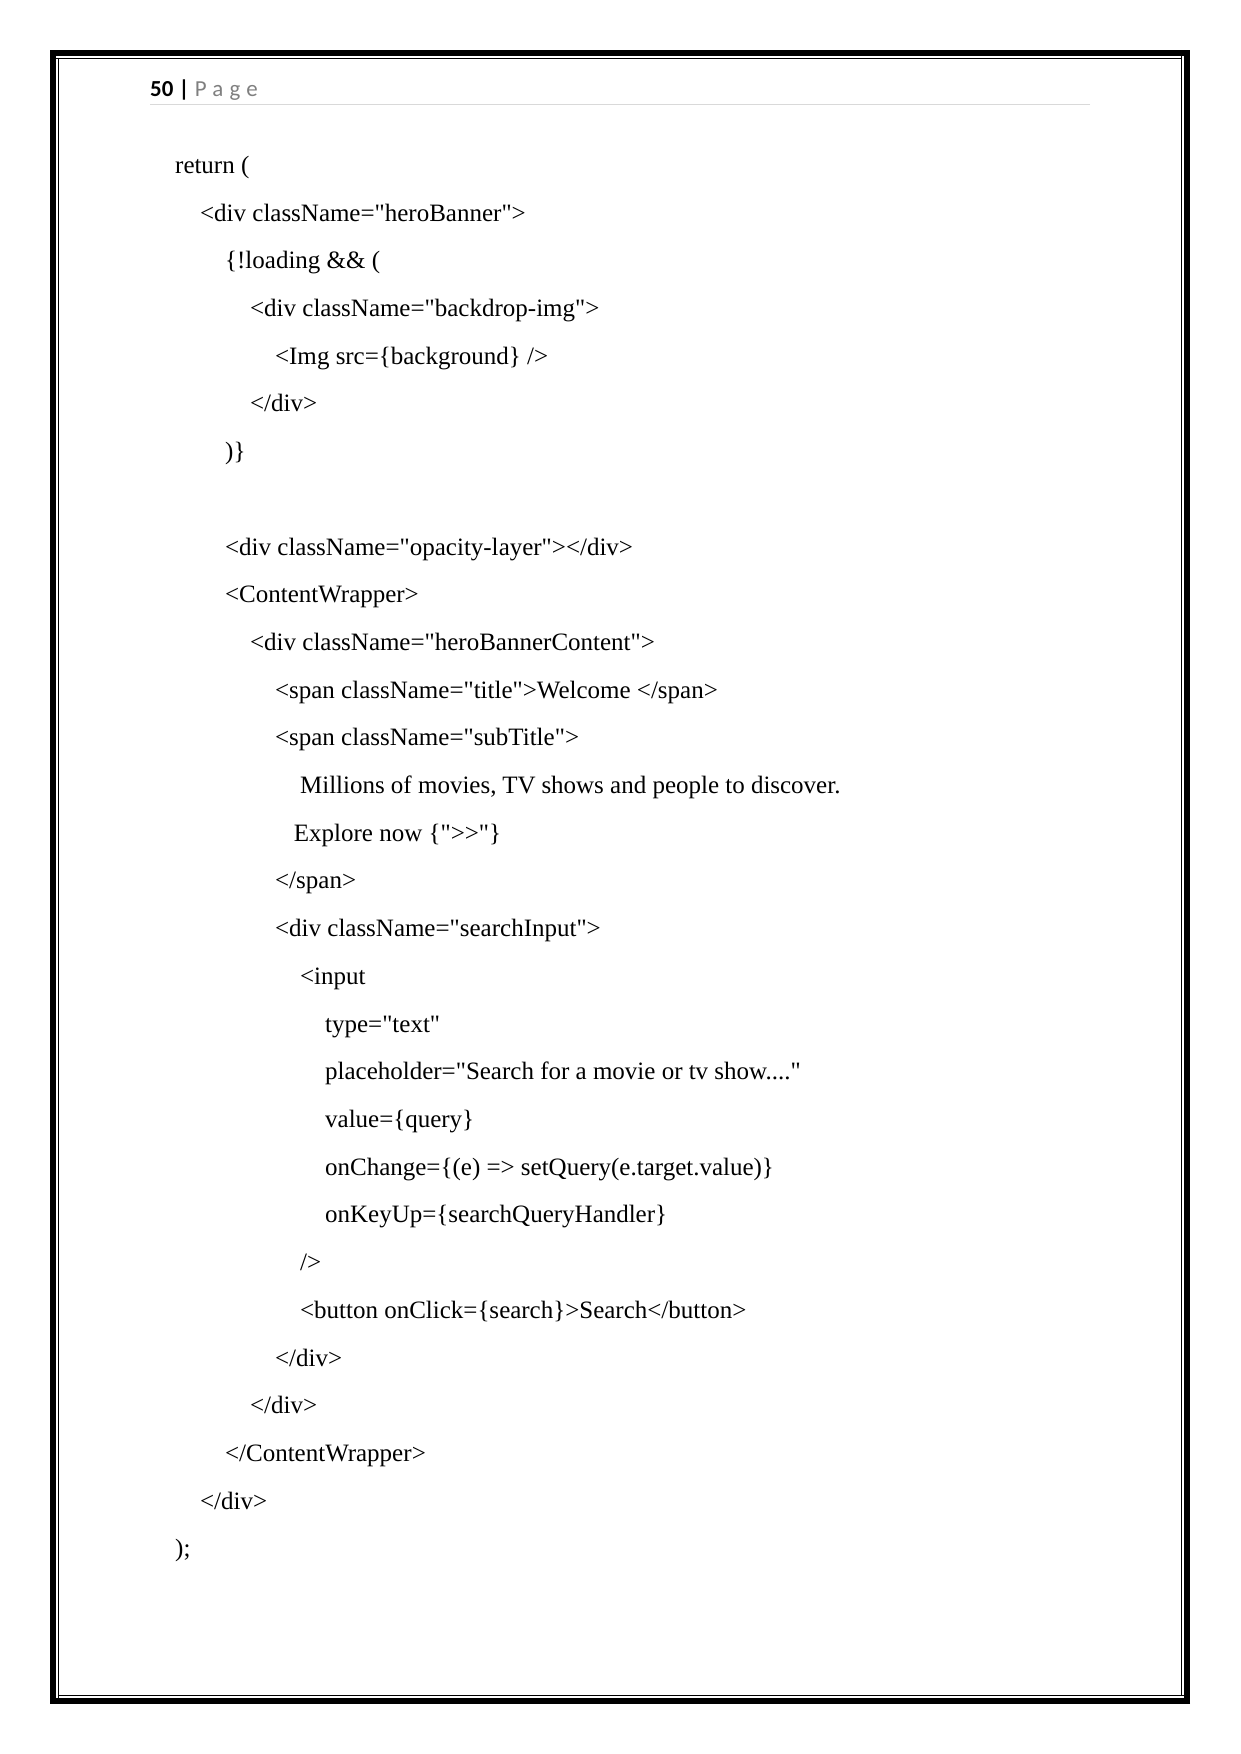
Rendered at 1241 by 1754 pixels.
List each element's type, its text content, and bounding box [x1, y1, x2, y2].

text </div> [150, 1390, 1090, 1419]
text <div className="opacity-layer"></div> [150, 532, 1090, 560]
text onChange={(e) => setQuery(e.target.value)} [150, 1152, 1090, 1181]
text </div> [150, 1486, 1090, 1514]
text {!loading && ( [150, 245, 1090, 274]
text <div className="heroBanner"> [150, 198, 1090, 226]
text /> [150, 1247, 1090, 1276]
text <div className="searchInput"> [150, 913, 1090, 942]
text <div className="backdrop-img"> [150, 293, 1090, 322]
text <div className="heroBannerContent"> [150, 627, 1090, 656]
text return ( [150, 150, 1090, 179]
text Explore now {">>"} [150, 818, 1090, 847]
text <span className="title">Welcome </span> [150, 675, 1090, 703]
text <button onClick={search}>Search</button> [150, 1295, 1090, 1324]
text </div> [150, 388, 1090, 417]
text ); [150, 1533, 1090, 1562]
text placeholder="Search for a movie or tv show...." [150, 1056, 1090, 1085]
text </div> [150, 1343, 1090, 1371]
text </ContentWrapper> [150, 1438, 1090, 1467]
text <span className="subTitle"> [150, 722, 1090, 751]
text value={query} [150, 1104, 1090, 1133]
text type="text" [150, 1009, 1090, 1037]
text <Img src={background} /> [150, 341, 1090, 369]
text <input [150, 961, 1090, 990]
text Millions of movies, TV shows and people to discover. [150, 770, 1090, 799]
text )} [150, 436, 1090, 465]
text <ContentWrapper> [150, 579, 1090, 608]
text </span> [150, 866, 1090, 894]
text onKeyUp={searchQueryHandler} [150, 1199, 1090, 1228]
